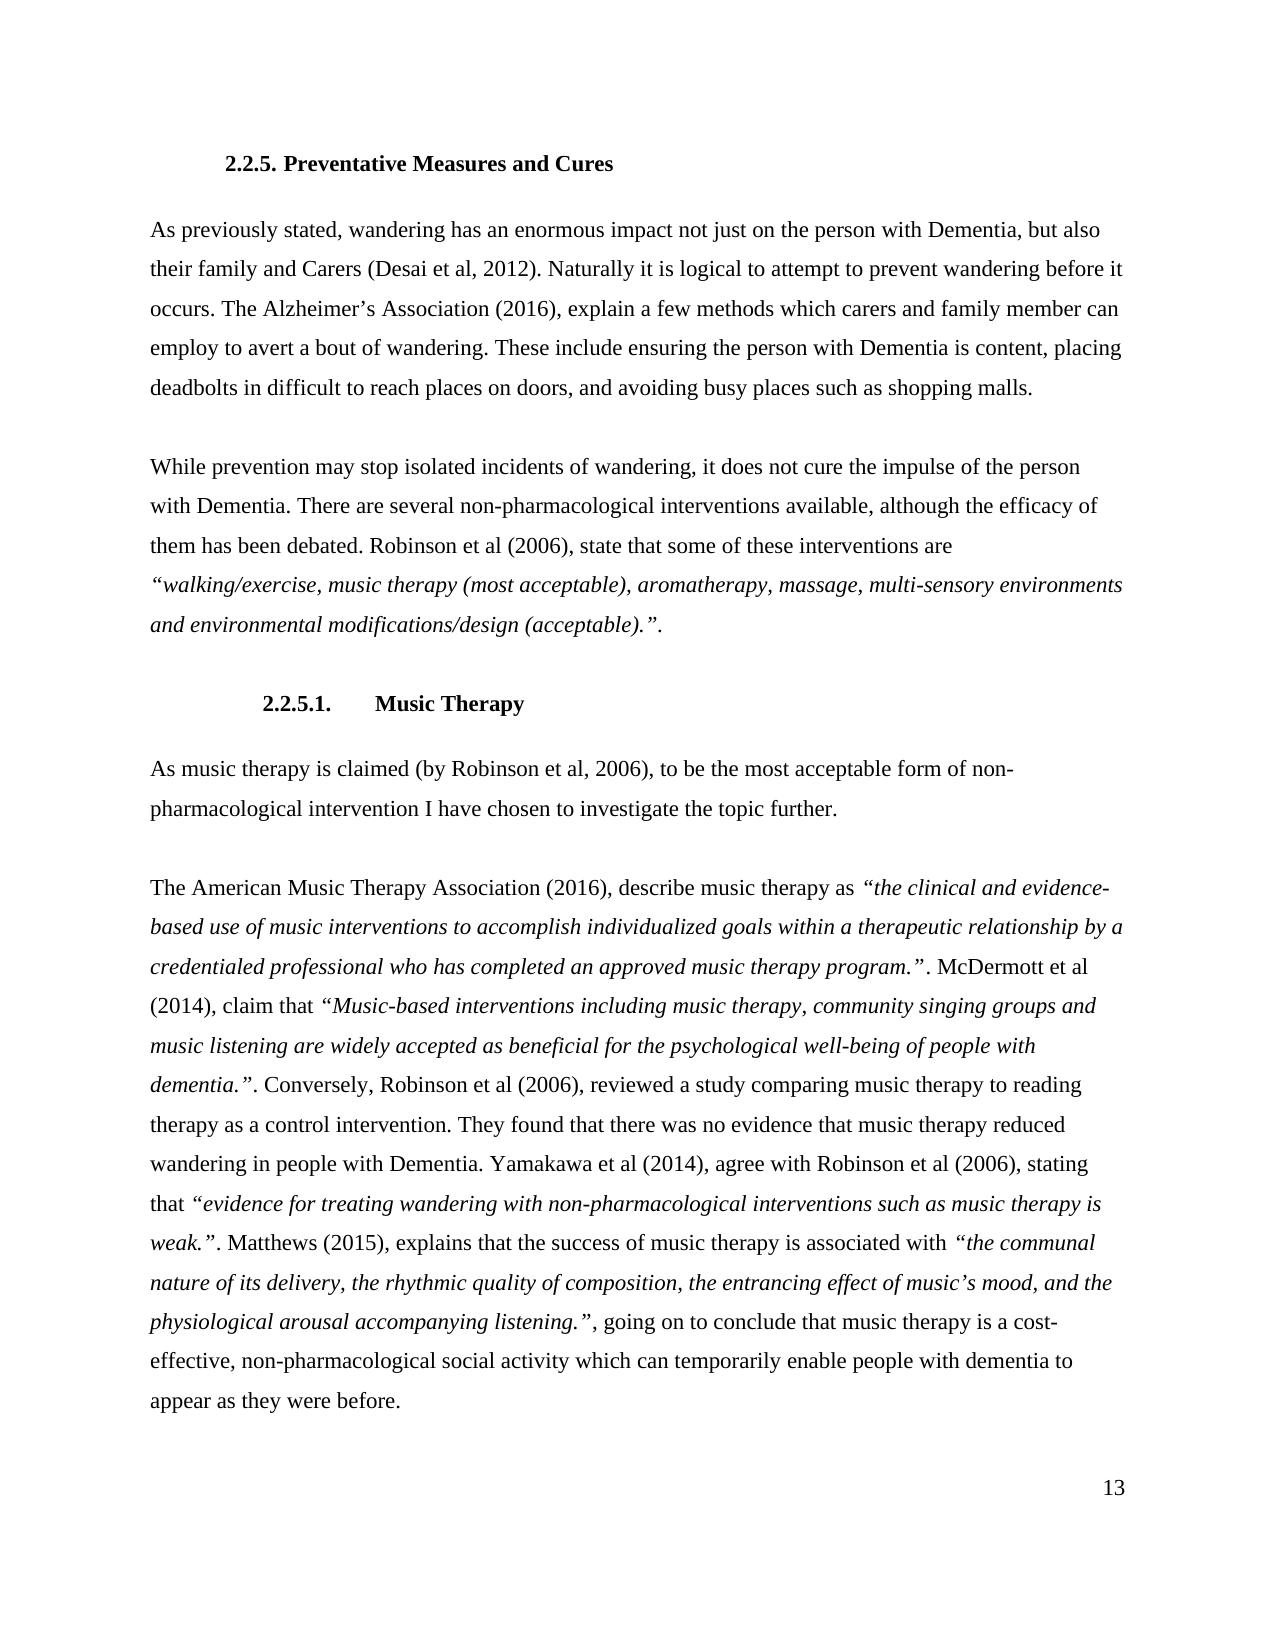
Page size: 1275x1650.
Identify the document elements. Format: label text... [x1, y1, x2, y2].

text As music therapy is claimed (by Robinson et al, 2006), to be the most acceptable form of non-pharmacological intervention I have chosen to investigate the topic further. [150, 755, 1125, 821]
subtitle Music Therapy [262, 689, 1125, 716]
subtitle Preventative Measures and Cures [225, 150, 1125, 176]
text The American Music Therapy Association (2016), describe music therapy as “the clinical and evidence-based use of music interventions to accomplish individualized goals within a therapeutic relationship by a credentialed professional who has completed an approved music therapy program.”. McDermott et al (2014), claim that “Music-based interventions including music therapy, community singing groups and music listening are widely accepted as beneficial for the psychological well-being of people with dementia.”. Conversely, Robinson et al (2006), reviewed a study comparing music therapy to reading therapy as a control intervention. They found that there was no evidence that music therapy reduced wandering in people with Dementia. Yamakawa et al (2014), agree with Robinson et al (2006), stating that “evidence for treating wandering with non-pharmacological interventions such as music therapy is weak.”. Matthews (2015), explains that the success of music therapy is associated with “the communal nature of its delivery, the rhythmic quality of composition, the entrancing effect of music’s mood, and the physiological arousal accompanying listening.”, going on to conclude that music therapy is a cost-effective, non-pharmacological social activity which can temporarily enable people with dementia to appear as they were before. [150, 874, 1125, 1413]
text As previously stated, wandering has an enormous impact not just on the person with Dementia, but also their family and Carers (Desai et al, 2012). Naturally it is logical to attempt to prevent wandering before it occurs. The Alzheimer’s Association (2016), explain a few methods which carers and family member can employ to avert a bout of wandering. These include ensuring the person with Dementia is content, placing deadbolts in difficult to reach places on doors, and avoiding busy places such as shopping malls. [150, 216, 1125, 400]
text While prevention may stop isolated incidents of wandering, it does not cure the impulse of the person with Dementia. There are several non-pharmacological interventions available, although the efficacy of them has been debated. Robinson et al (2006), state that some of these interventions are “walking/exercise, music therapy (most acceptable), aromatherapy, massage, multi-sensory environments and environmental modifications/design (acceptable).”. [150, 453, 1125, 637]
